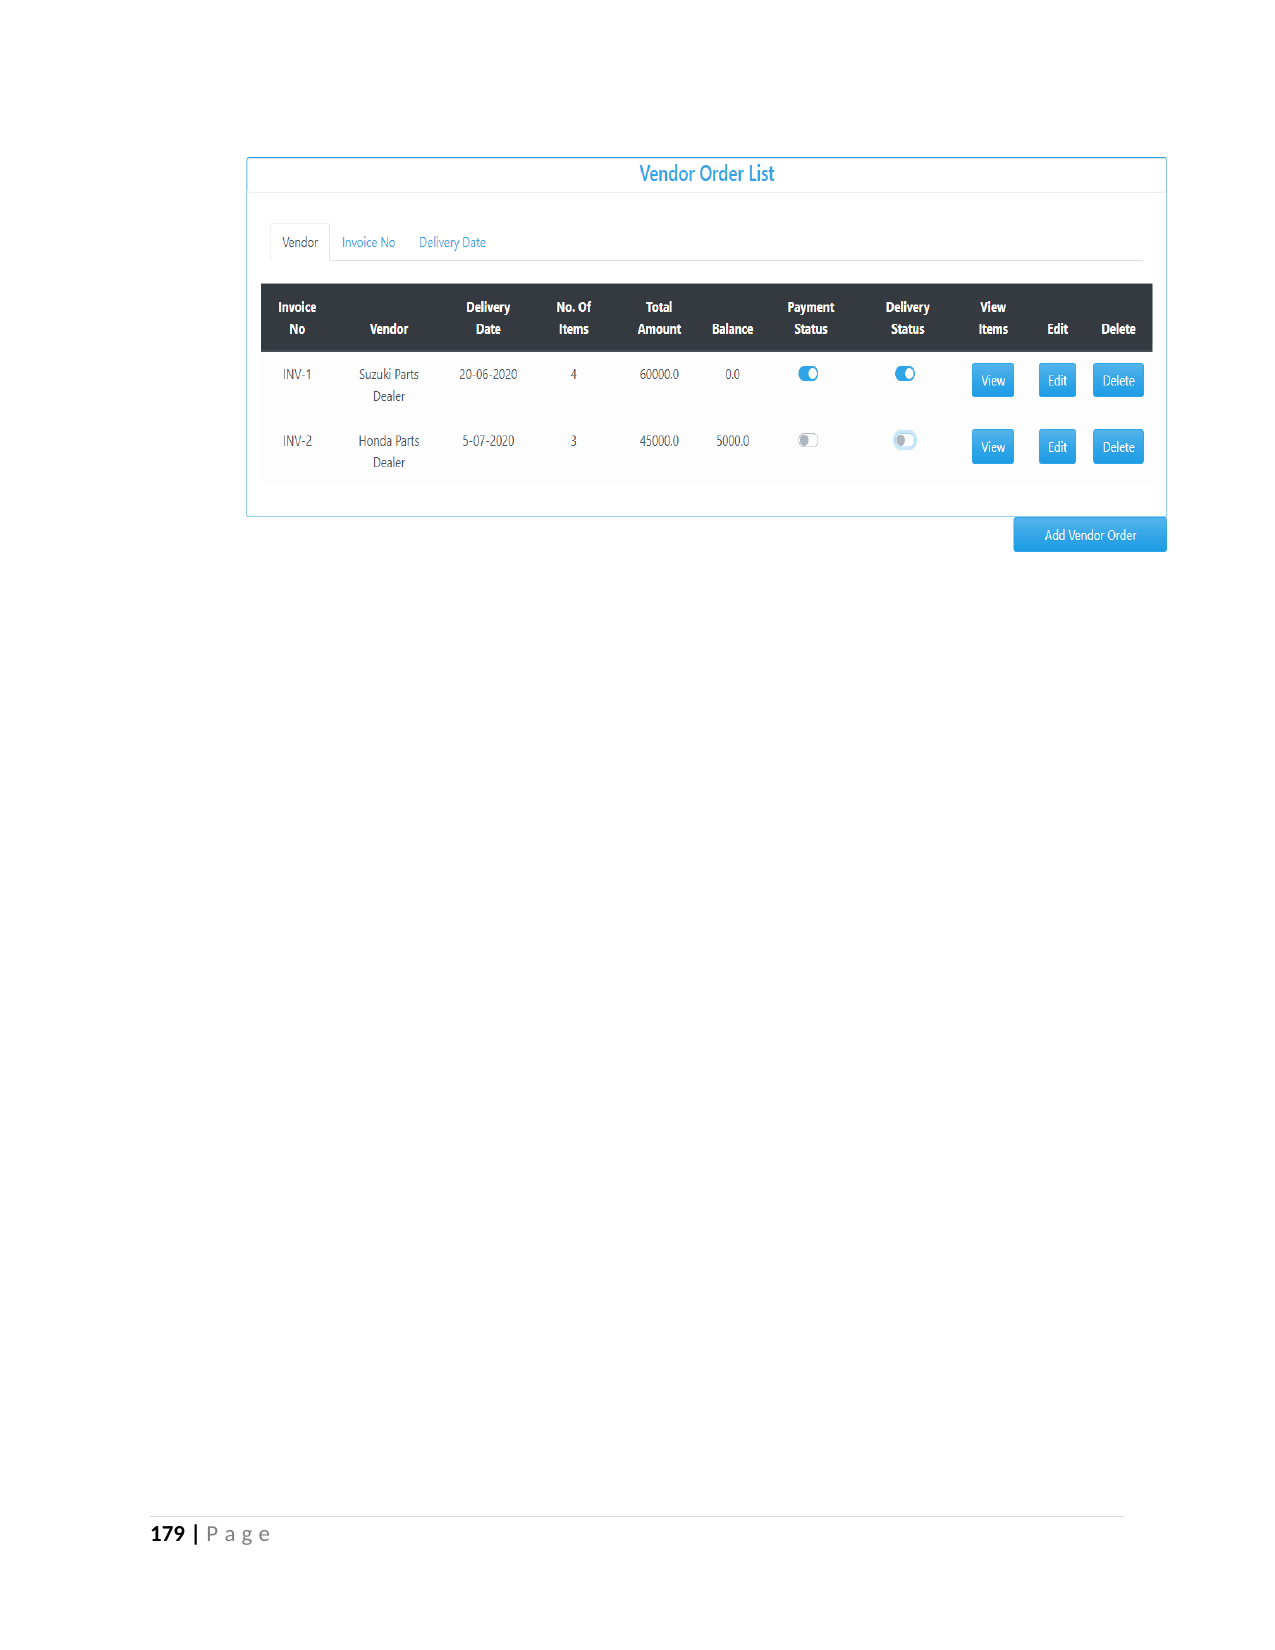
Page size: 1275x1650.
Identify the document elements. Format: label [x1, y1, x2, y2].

picture [225, 150, 1188, 553]
